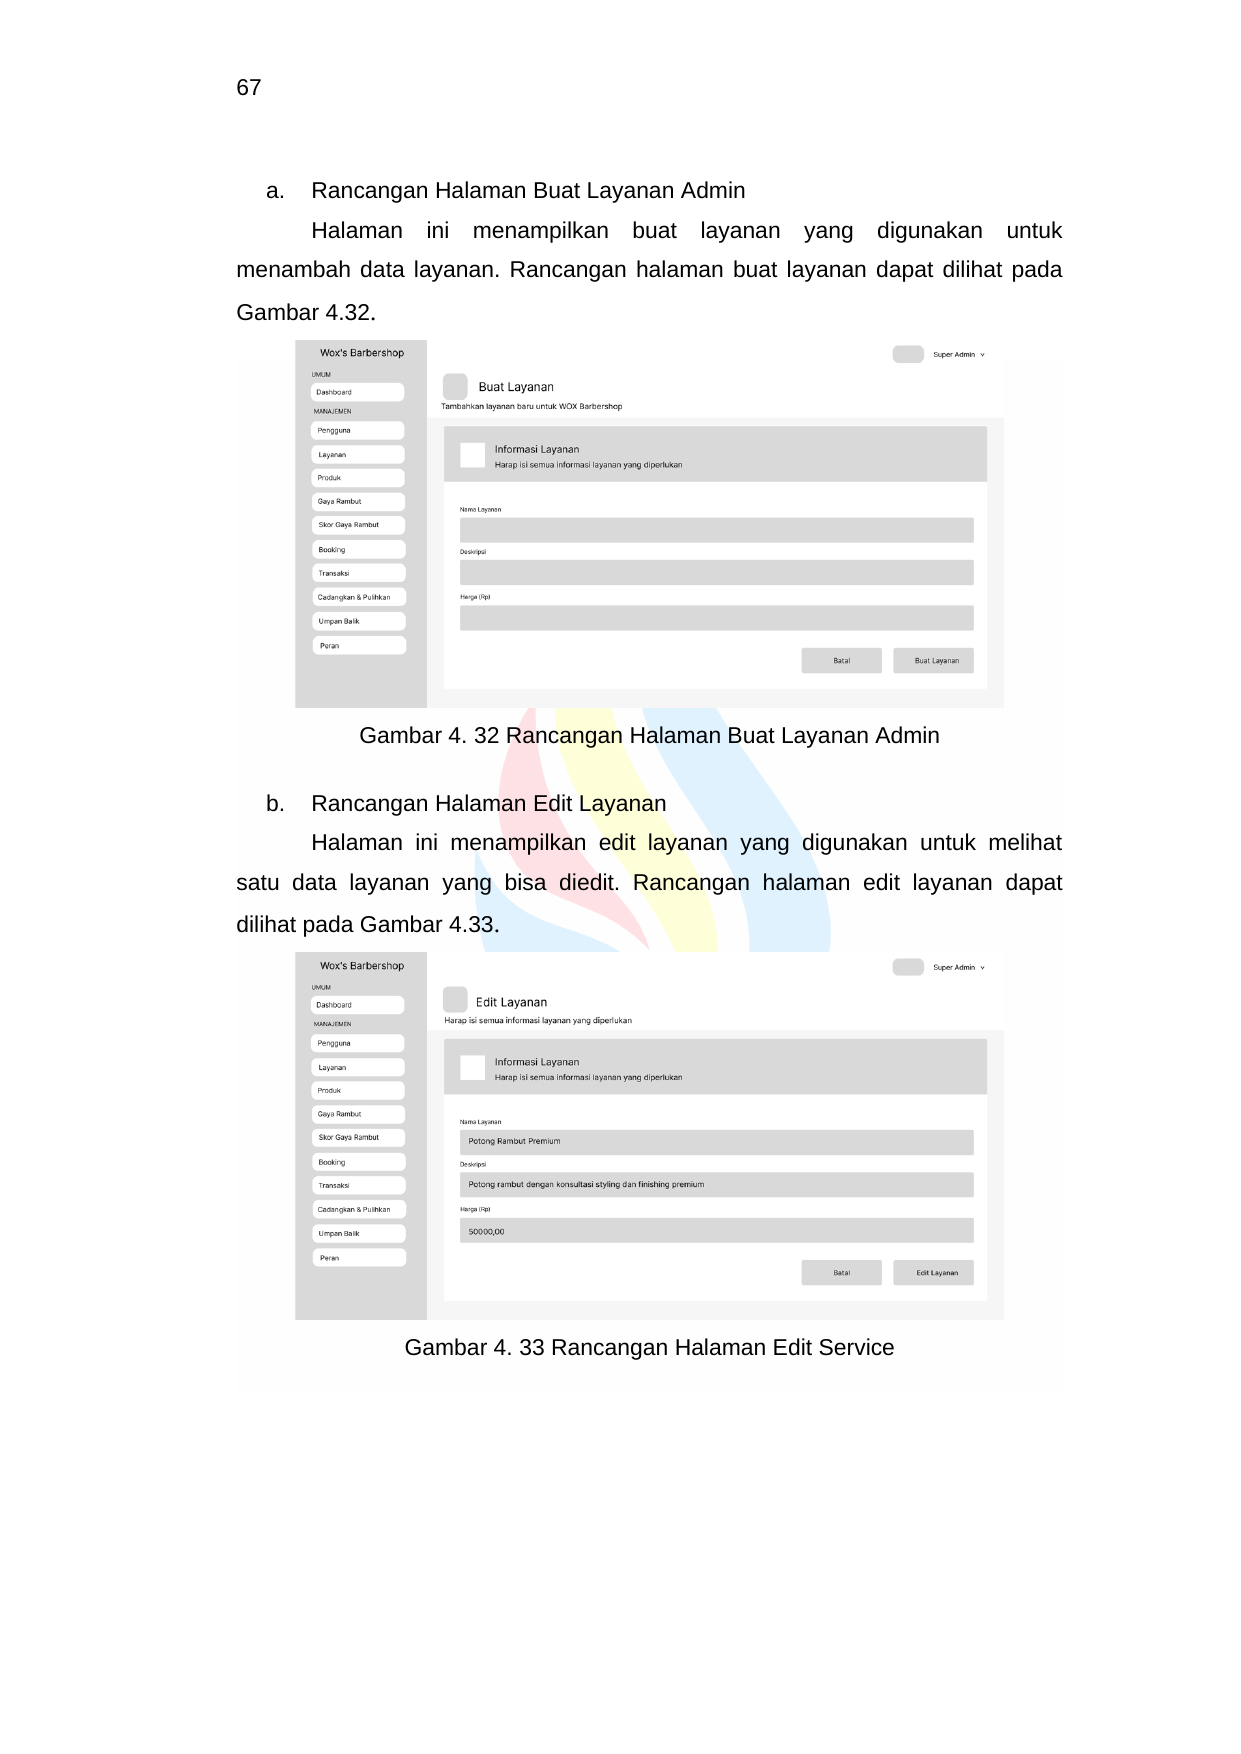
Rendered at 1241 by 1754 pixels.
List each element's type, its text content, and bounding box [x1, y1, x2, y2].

list Rancangan Halaman Edit Layanan [266, 790, 1063, 816]
text Gambar 4. 33 Rancangan Halaman Edit Service [236, 1334, 1063, 1361]
text Halaman ini menampilkan edit layanan yang digunakan untuk melihat satu data layanan yang bisa diedit. Rancangan halaman edit layanan dapat dilihat pada Gambar 4.33. [236, 829, 1063, 938]
picture [295, 340, 1004, 708]
picture [295, 952, 1004, 1320]
list Rancangan Halaman Buat Layanan Admin [266, 177, 1063, 203]
text Halaman ini menampilkan buat layanan yang digunakan untuk menambah data layanan. Rancangan halaman buat layanan dapat dilihat pada Gambar 4.32. [236, 217, 1063, 326]
text Gambar 4. 32 Rancangan Halaman Buat Layanan Admin [236, 722, 1063, 748]
